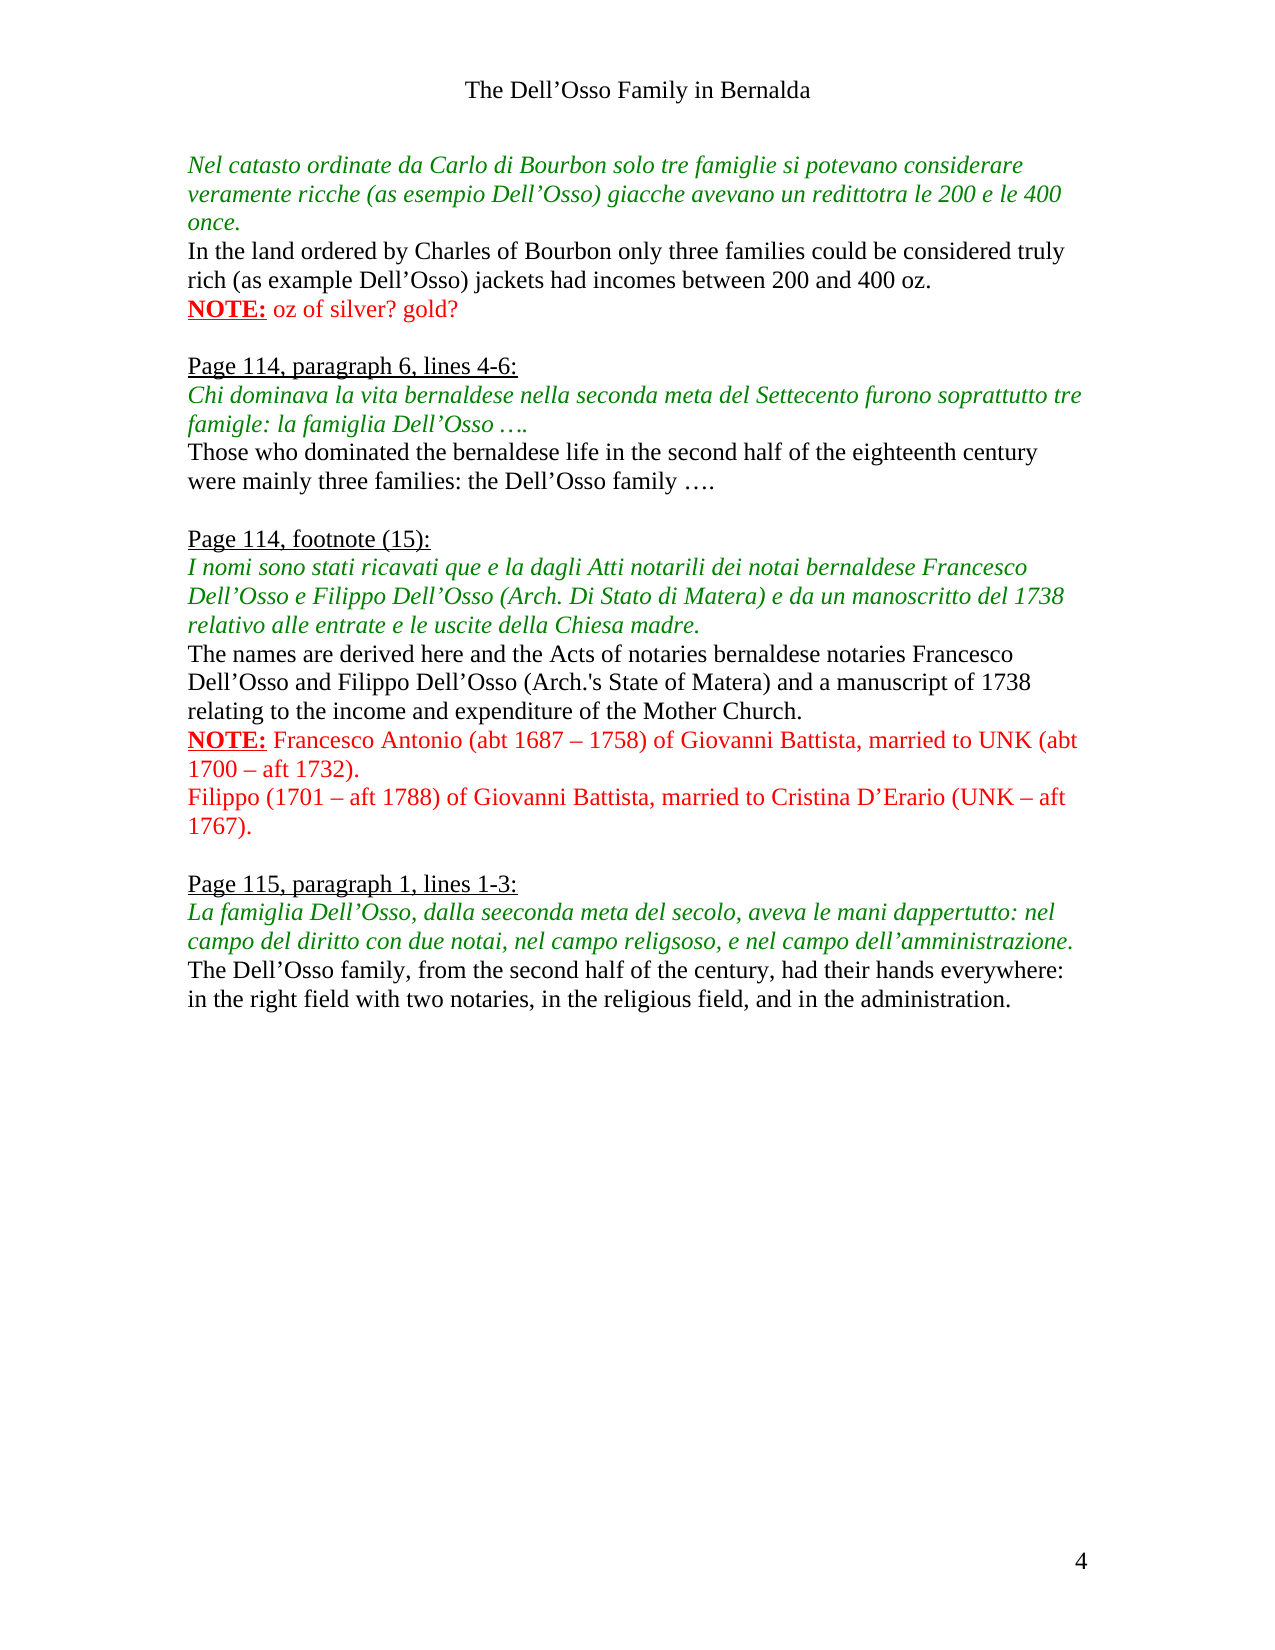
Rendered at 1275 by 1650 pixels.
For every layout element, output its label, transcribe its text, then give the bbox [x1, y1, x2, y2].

text NOTE: oz of silver? gold? [187, 294, 1087, 322]
text La famiglia Dell’Osso, dalla seeconda meta del secolo, aveva le mani dappertutto: nel campo del diritto con due notai, nel campo religsoso, e nel campo dell’amministrazione. [187, 897, 1087, 955]
text Nel catasto ordinate da Carlo di Bourbon solo tre famiglie si potevano considerare veramente ricche (as esempio Dell’Osso) giacche avevano un redittotra le 200 e le 400 once. [187, 150, 1087, 236]
text Page 114, paragraph 6, lines 4-6: [187, 351, 1087, 380]
text Those who dominated the bernaldese life in the second half of the eighteenth century were mainly three families: the Dell’Osso family …. [187, 437, 1087, 495]
text In the land ordered by Charles of Bourbon only three families could be considered truly rich (as example Dell’Osso) jackets had incomes between 200 and 400 oz. [187, 236, 1087, 294]
text Chi dominava la vita bernaldese nella seconda meta del Settecento furono soprattutto tre famigle: la famiglia Dell’Osso …. [187, 380, 1087, 437]
text NOTE: Francesco Antonio (abt 1687 – 1758) of Giovanni Battista, married to UNK (abt 1700 – aft 1732). [187, 725, 1087, 782]
text Filippo (1701 – aft 1788) of Giovanni Battista, married to Cristina D’Erario (UNK – aft 1767). [187, 782, 1087, 840]
text Page 115, paragraph 1, lines 1-3: [187, 869, 1087, 897]
text The names are derived here and the Acts of notaries bernaldese notaries Francesco Dell’Osso and Filippo Dell’Osso (Arch.'s State of Matera) and a manuscript of 1738 relating to the income and expenditure of the Mother Church. [187, 639, 1087, 725]
text Page 114, footnote (15): [187, 524, 1087, 552]
text The Dell’Osso family, from the second half of the century, had their hands everywhere: in the right field with two notaries, in the religious field, and in the administration. [187, 955, 1087, 1012]
text I nomi sono stati ricavati que e la dagli Atti notarili dei notai bernaldese Francesco Dell’Osso e Filippo Dell’Osso (Arch. Di Stato di Matera) e da un manoscritto del 1738 relativo alle entrate e le uscite della Chiesa madre. [187, 552, 1087, 639]
